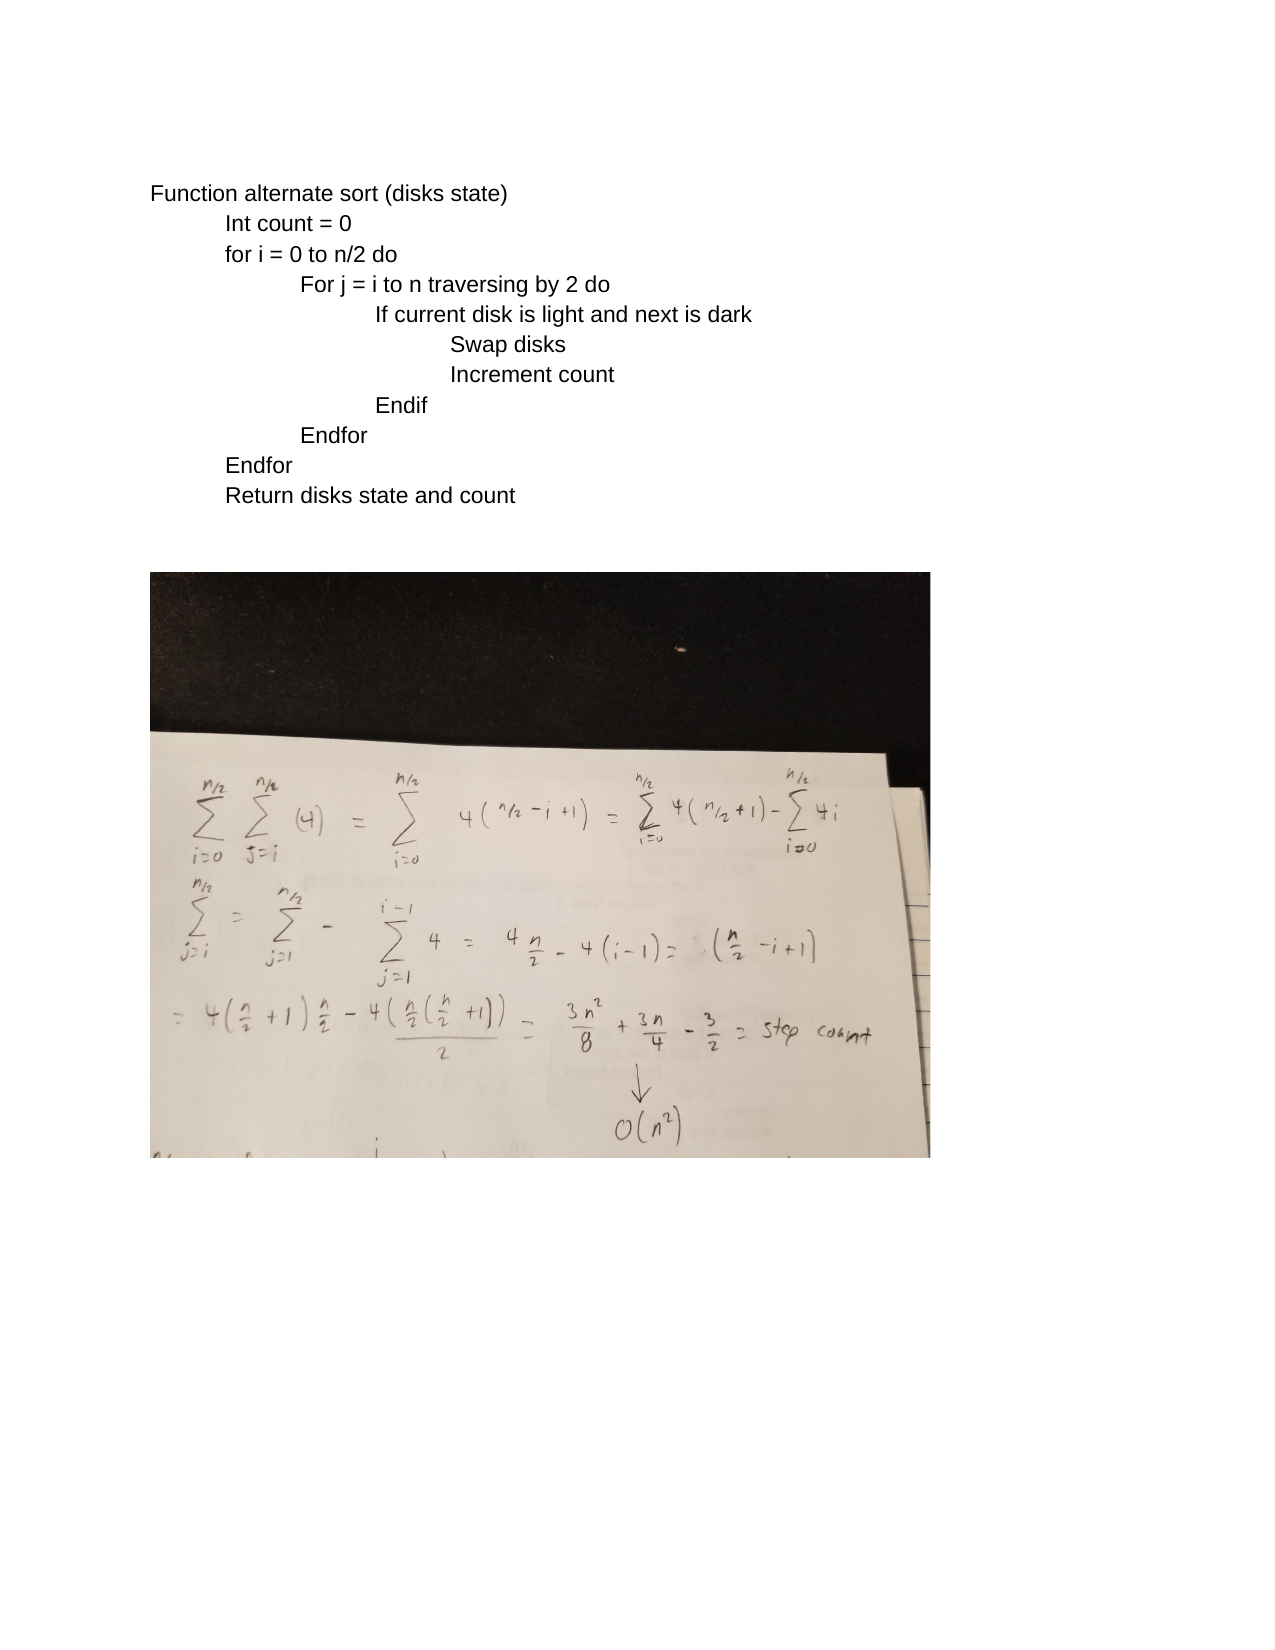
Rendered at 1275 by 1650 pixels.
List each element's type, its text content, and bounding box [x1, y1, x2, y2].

text for i = 0 to n/2 do [150, 241, 1125, 267]
text Swap disks [150, 331, 1125, 358]
text Endfor [150, 452, 1125, 478]
text Int count = 0 [150, 210, 1125, 237]
text If current disk is light and next is dark [150, 301, 1125, 327]
picture [150, 572, 931, 1158]
text Function alternate sort (disks state) [150, 180, 1125, 207]
text Return disks state and count [150, 482, 1125, 509]
text Endif [150, 392, 1125, 418]
text Endfor [150, 422, 1125, 448]
text For j = i to n traversing by 2 do [150, 271, 1125, 297]
text Increment count [150, 361, 1125, 388]
